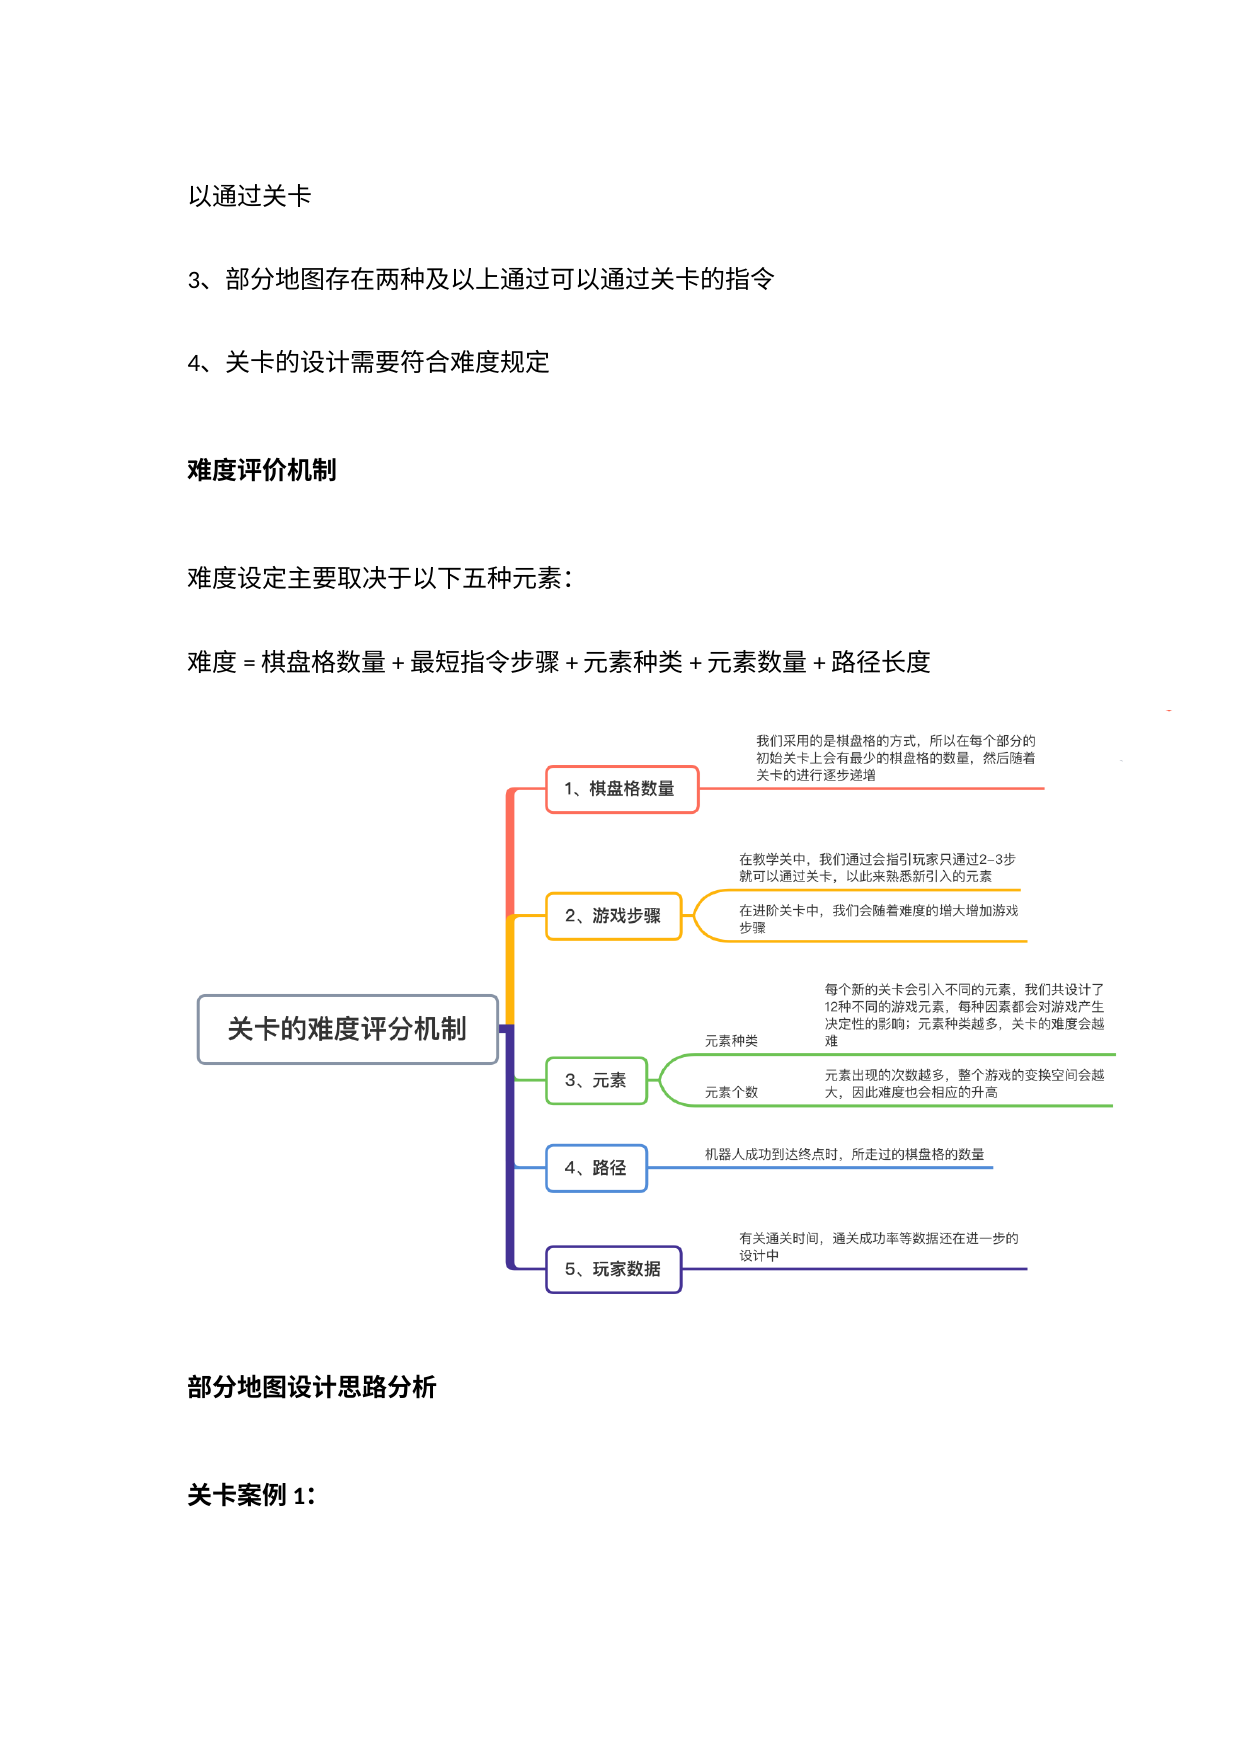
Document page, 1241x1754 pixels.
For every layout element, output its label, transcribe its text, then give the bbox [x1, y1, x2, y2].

text 难度 = 棋盘格数量 + 最短指令步骤 + 元素种类 + 元素数量 + 路径长度 [187, 628, 1053, 693]
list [187, 162, 1053, 227]
list 部分地图存在两种及以上通过可以通过关卡的指令 [187, 245, 1053, 310]
list 关卡的设计需要符合难度规定 [187, 328, 1053, 393]
picture [187, 710, 1202, 1301]
text 关卡案例1： [187, 1461, 1053, 1526]
subtitle 难度评价机制 [187, 436, 1053, 501]
text 难度设定主要取决于以下五种元素： [187, 544, 1053, 609]
subtitle 部分地图设计思路分析 [187, 1353, 1053, 1418]
